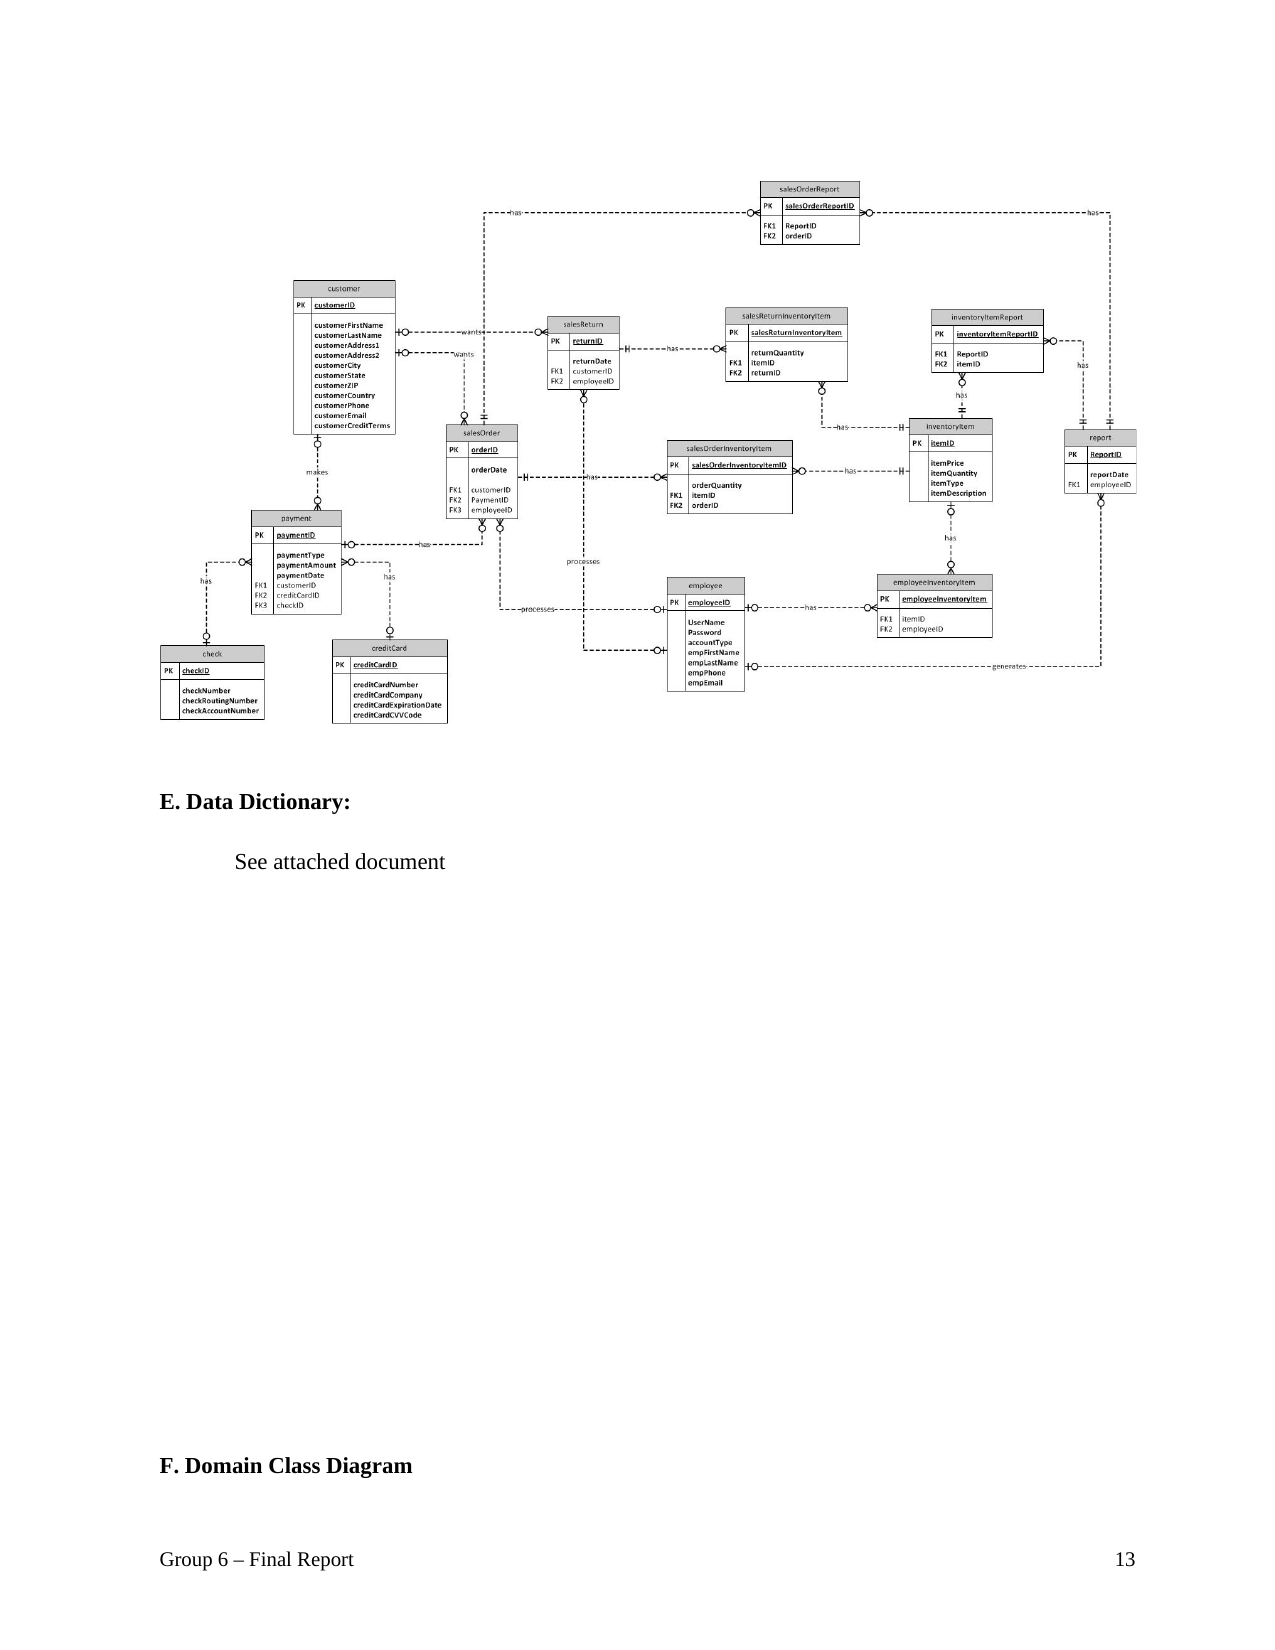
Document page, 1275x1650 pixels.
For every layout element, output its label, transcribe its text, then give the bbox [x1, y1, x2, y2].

text F. Domain Class Diagram [159, 1453, 1135, 1479]
text E. Data Dictionary: [159, 788, 1135, 814]
text See attached document [234, 848, 1060, 875]
picture [160, 180, 1137, 724]
